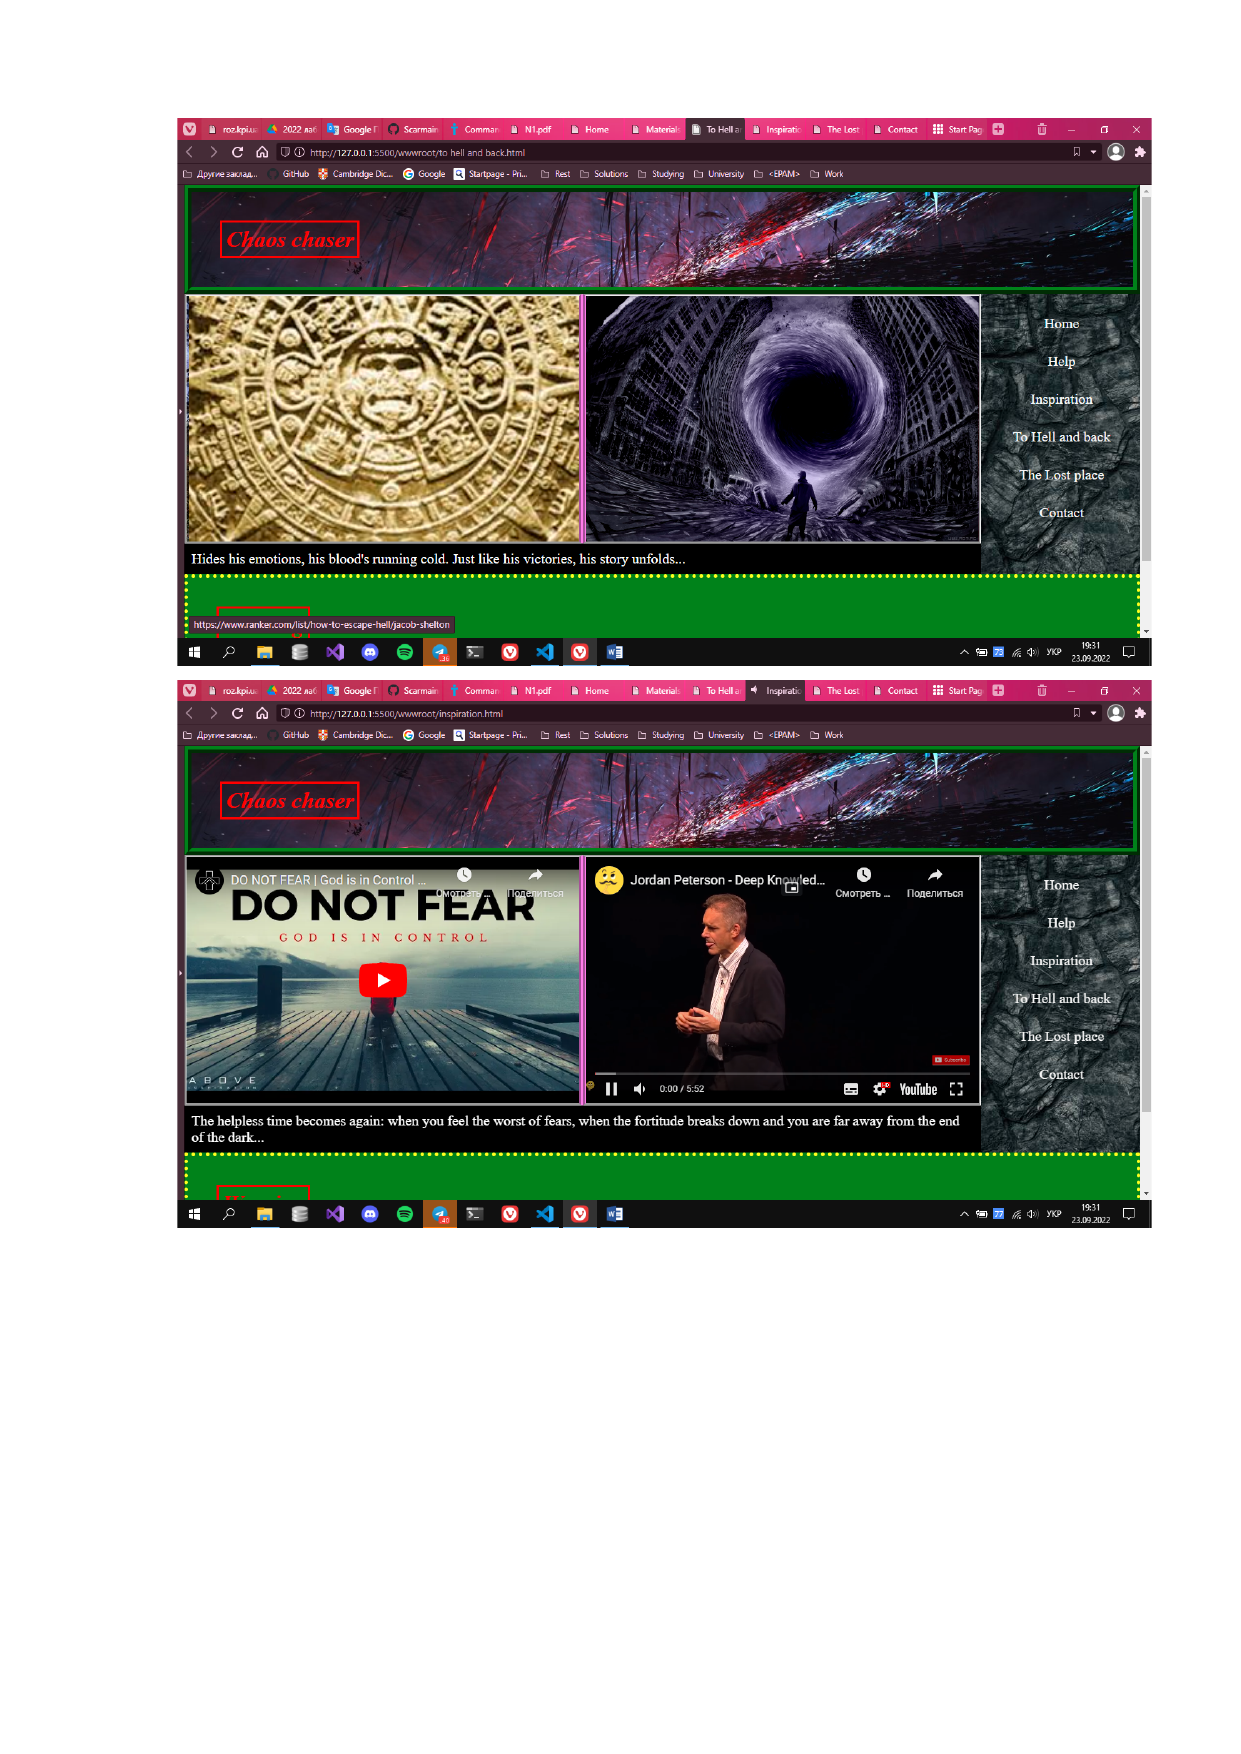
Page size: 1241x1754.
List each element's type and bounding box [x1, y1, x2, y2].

picture [177, 680, 1152, 1228]
picture [177, 118, 1152, 666]
